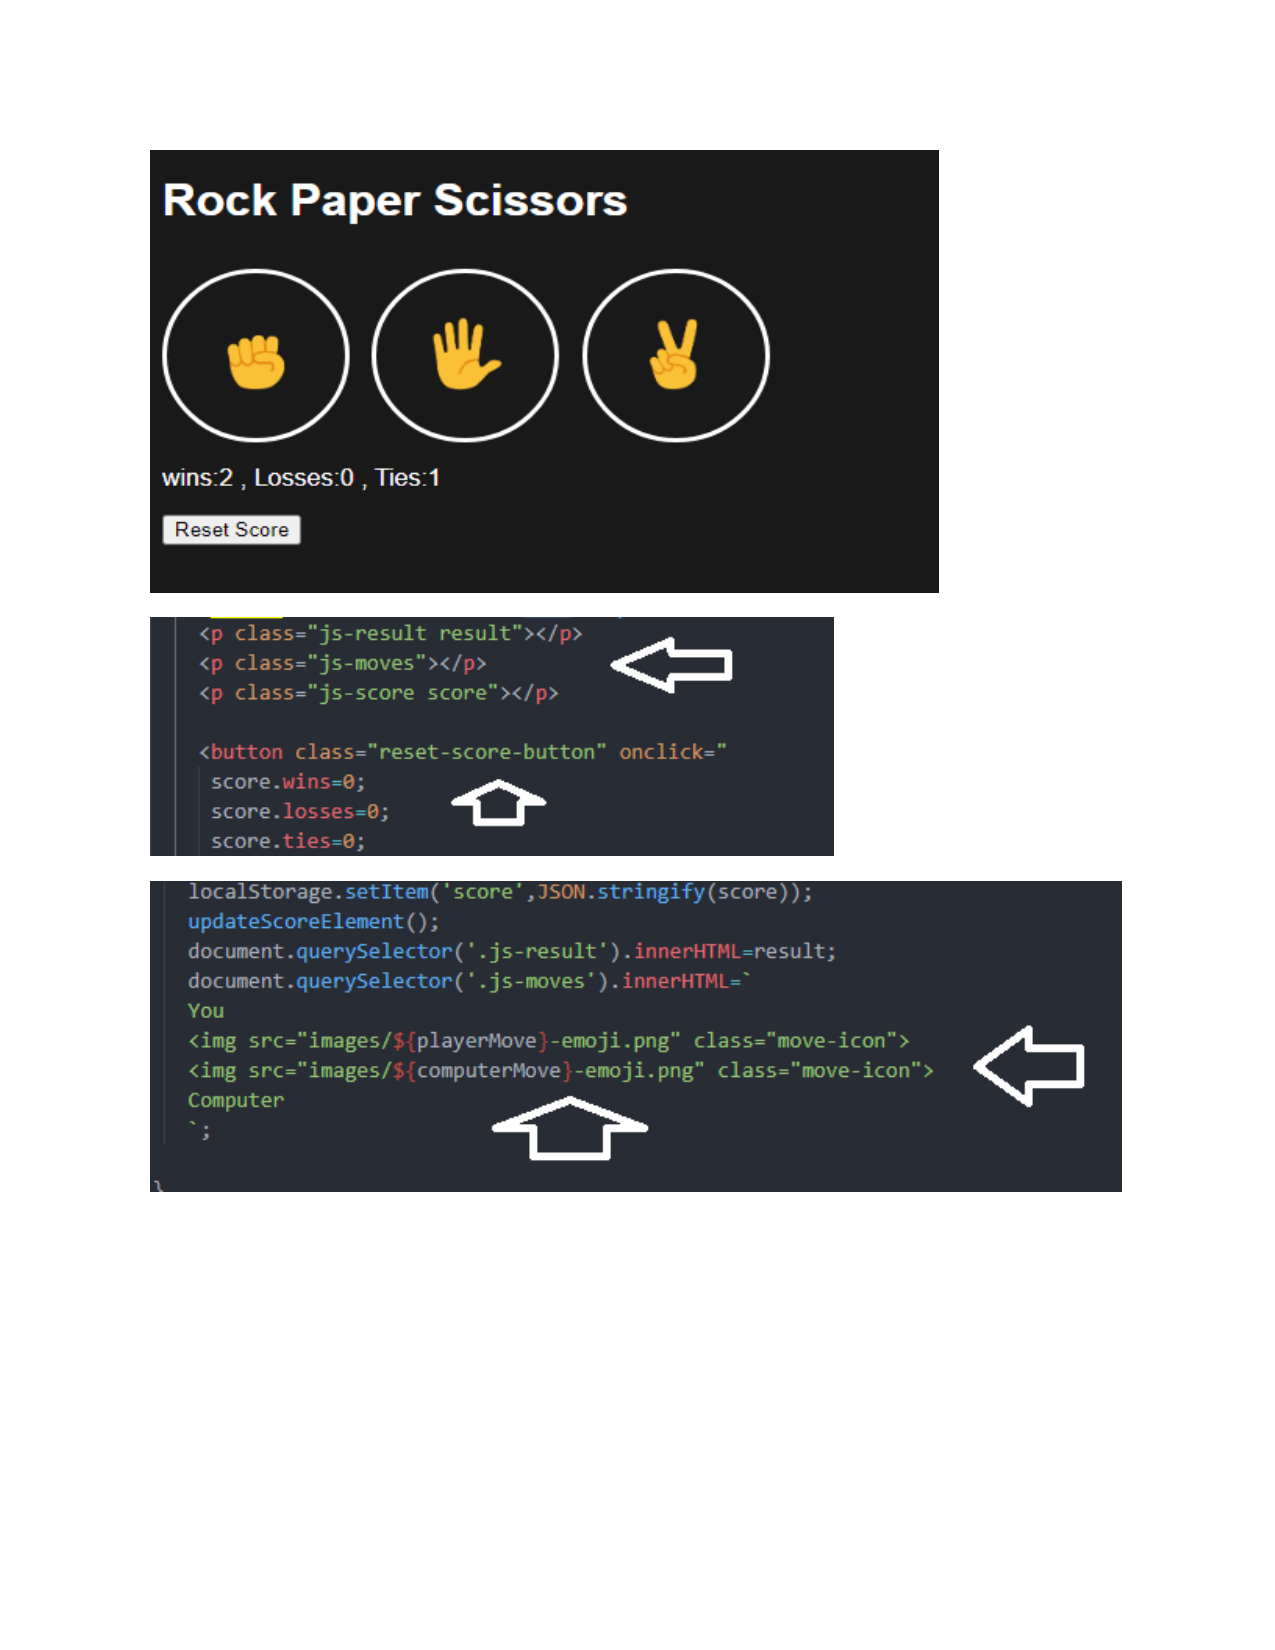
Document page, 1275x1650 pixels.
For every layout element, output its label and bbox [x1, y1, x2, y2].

picture [150, 150, 939, 593]
picture [150, 617, 834, 856]
picture [150, 881, 1122, 1192]
